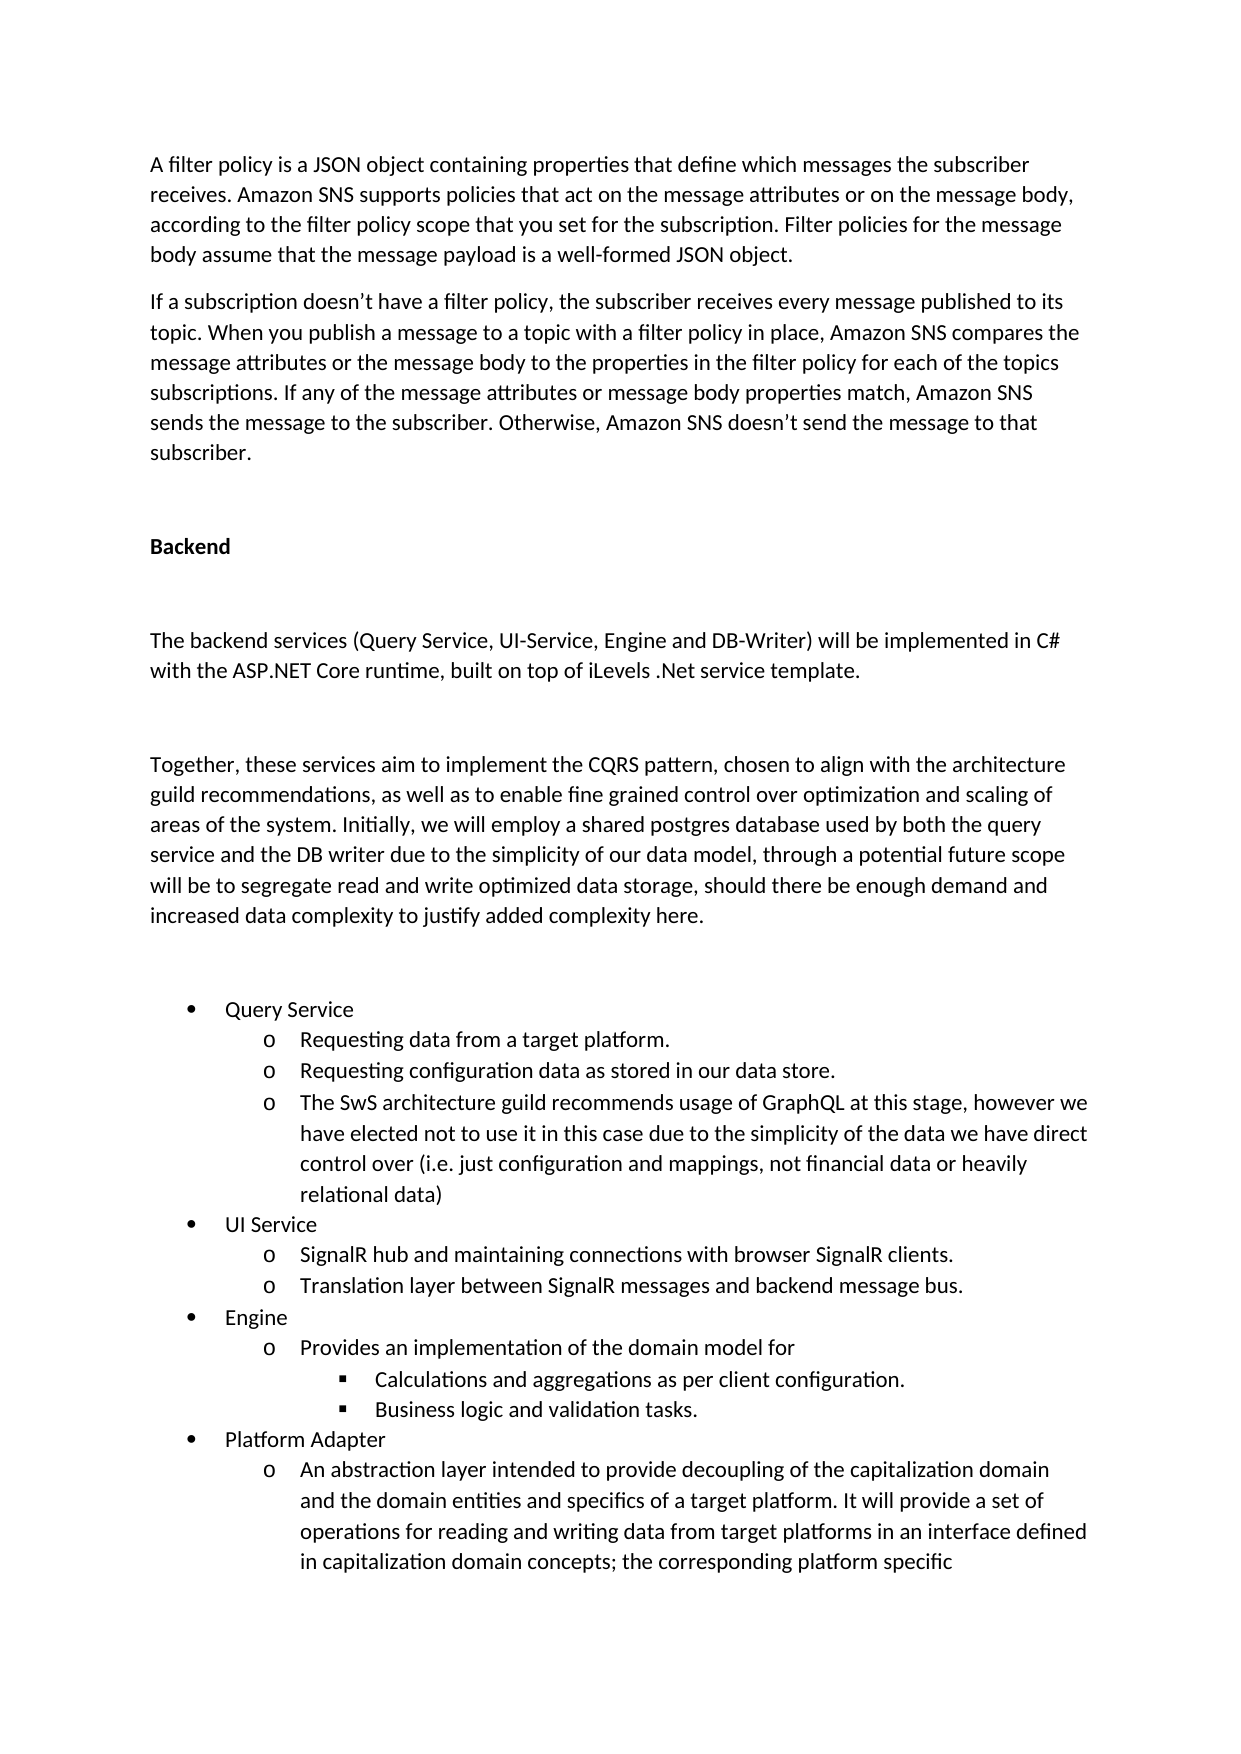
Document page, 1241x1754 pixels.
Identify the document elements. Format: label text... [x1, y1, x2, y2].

text The backend services (Query Service, UI-Service, Engine and DB-Writer) will be implemented in C# with the ASP.NET Core runtime, built on top of iLevels .Net service template. [150, 626, 1090, 684]
text If a subscription doesn’t have a filter policy, the subscriber receives every message published to its topic. When you publish a message to a topic with a filter policy in place, Amazon SNS compares the message attributes or the message body to the properties in the filter policy for each of the topics subscriptions. If any of the message attributes or message body properties match, Amazon SNS sends the message to the subscriber. Otherwise, Amazon SNS doesn’t send the message to that subscriber. [150, 287, 1090, 467]
list Query Service [187, 995, 1090, 1023]
list Calculations and aggregations as per client configuration. [337, 1365, 1090, 1393]
list Requesting data from a target platform. [262, 1025, 1090, 1054]
list Translation layer between SignalR messages and backend message bus. [262, 1272, 1090, 1301]
text Together, these services aim to implement the CQRS pattern, chosen to align with the architecture guild recommendations, as well as to enable fine grained control over optimization and scaling of areas of the system. Initially, we will employ a shared postgres database used by both the query service and the DB writer due to the simplicity of our data model, through a potential future scope will be to segregate read and write optimized data storage, should there be enough demand and increased data complexity to justify added complexity here. [150, 750, 1090, 929]
list UI Service [187, 1210, 1090, 1238]
list Platform Adapter [187, 1425, 1090, 1453]
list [262, 1455, 1090, 1575]
list SignalR hub and maintaining connections with browser SignalR clients. [262, 1240, 1090, 1269]
list Provides an implementation of the domain model for [262, 1333, 1090, 1362]
list Requesting configuration data as stored in our data store. [262, 1056, 1090, 1086]
text Backend [150, 532, 1090, 560]
list Engine [187, 1303, 1090, 1331]
text A filter policy is a JSON object containing properties that define which messages the subscriber receives. Amazon SNS supports policies that act on the message attributes or on the message body, according to the filter policy scope that you set for the subscription. Filter policies for the message body assume that the message payload is a well-formed JSON object. [150, 150, 1090, 269]
list Business logic and validation tasks. [337, 1395, 1090, 1423]
list The SwS architecture guild recommends usage of GraphQL at this stage, however we have elected not to use it in this case due to the simplicity of the data we have direct control over (i.e. just configuration and mappings, not financial data or heavily relational data) [262, 1088, 1090, 1208]
